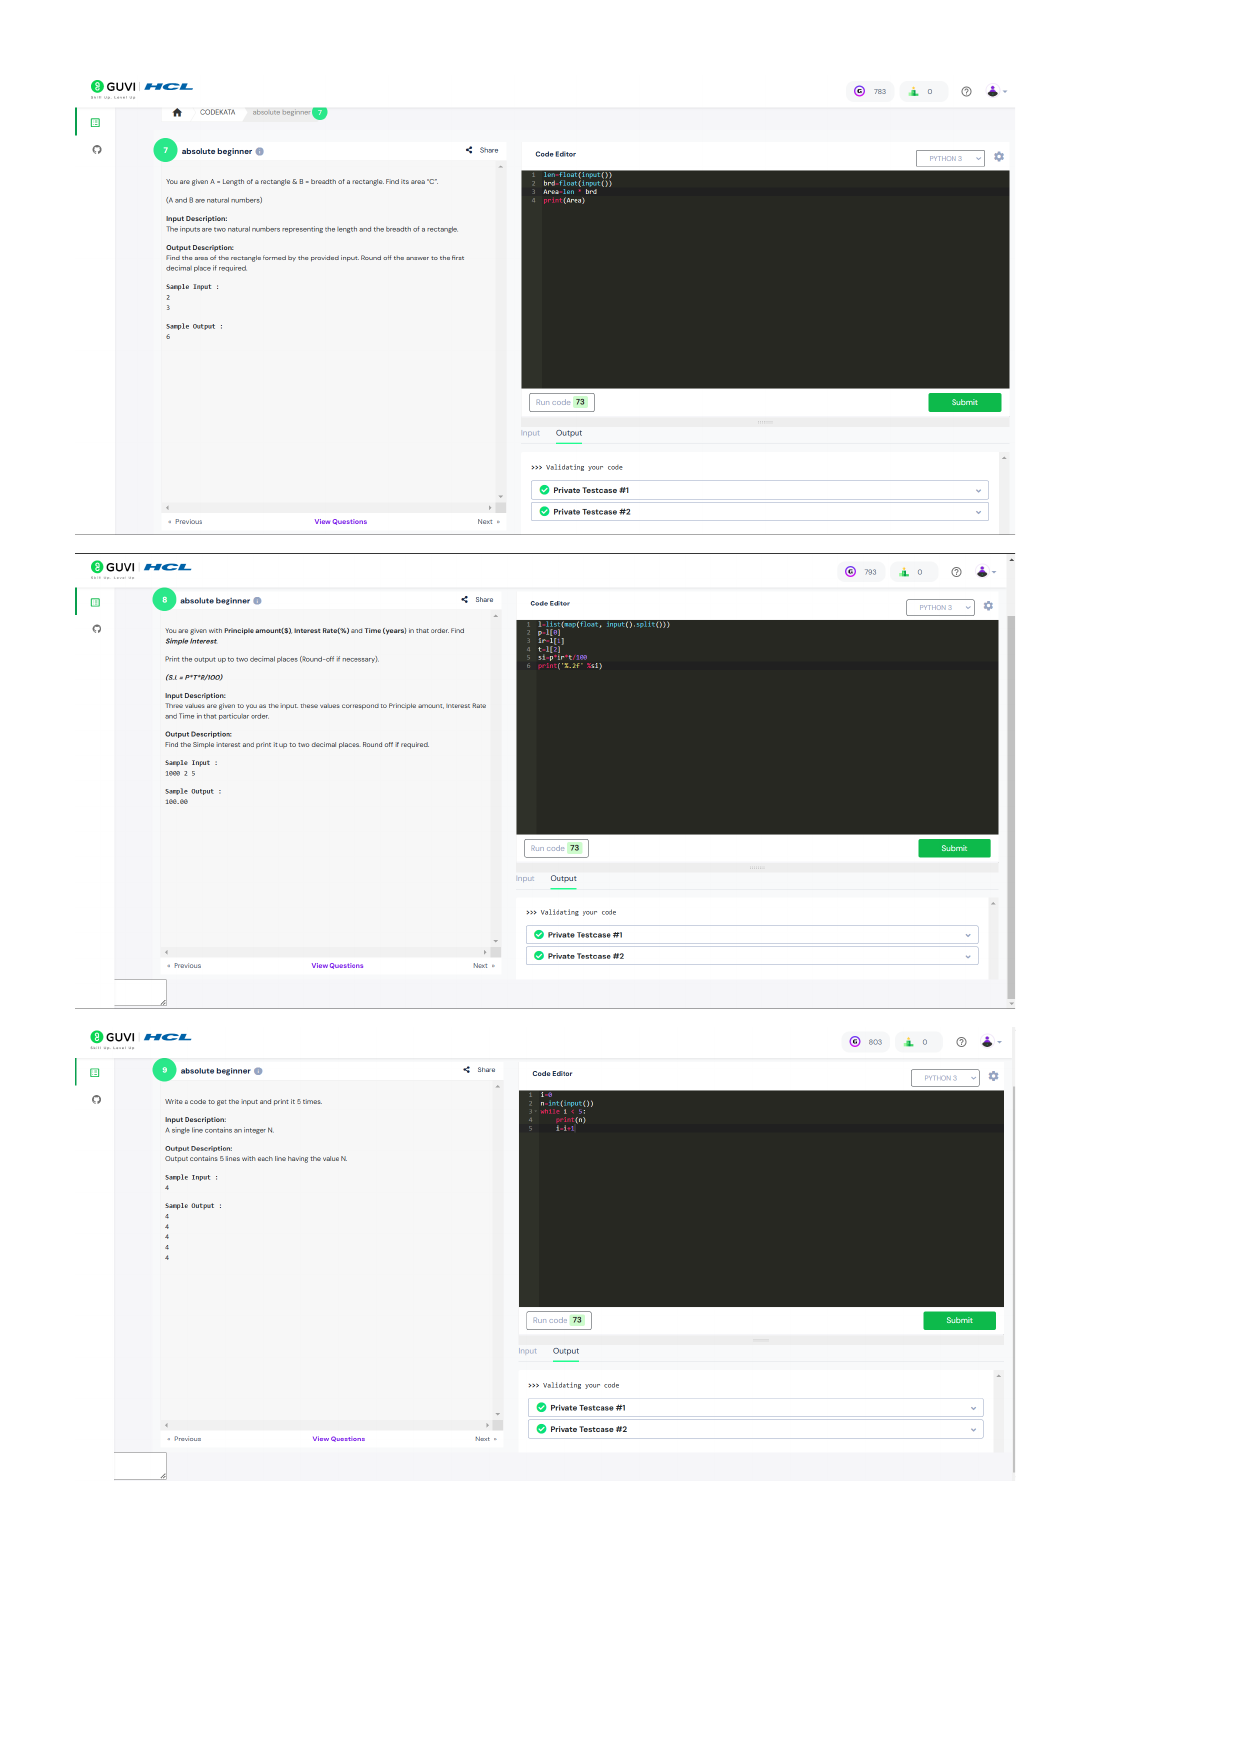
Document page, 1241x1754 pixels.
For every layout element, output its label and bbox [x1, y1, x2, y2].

picture [75, 1027, 1016, 1481]
picture [75, 75, 1016, 535]
picture [75, 553, 1016, 1009]
